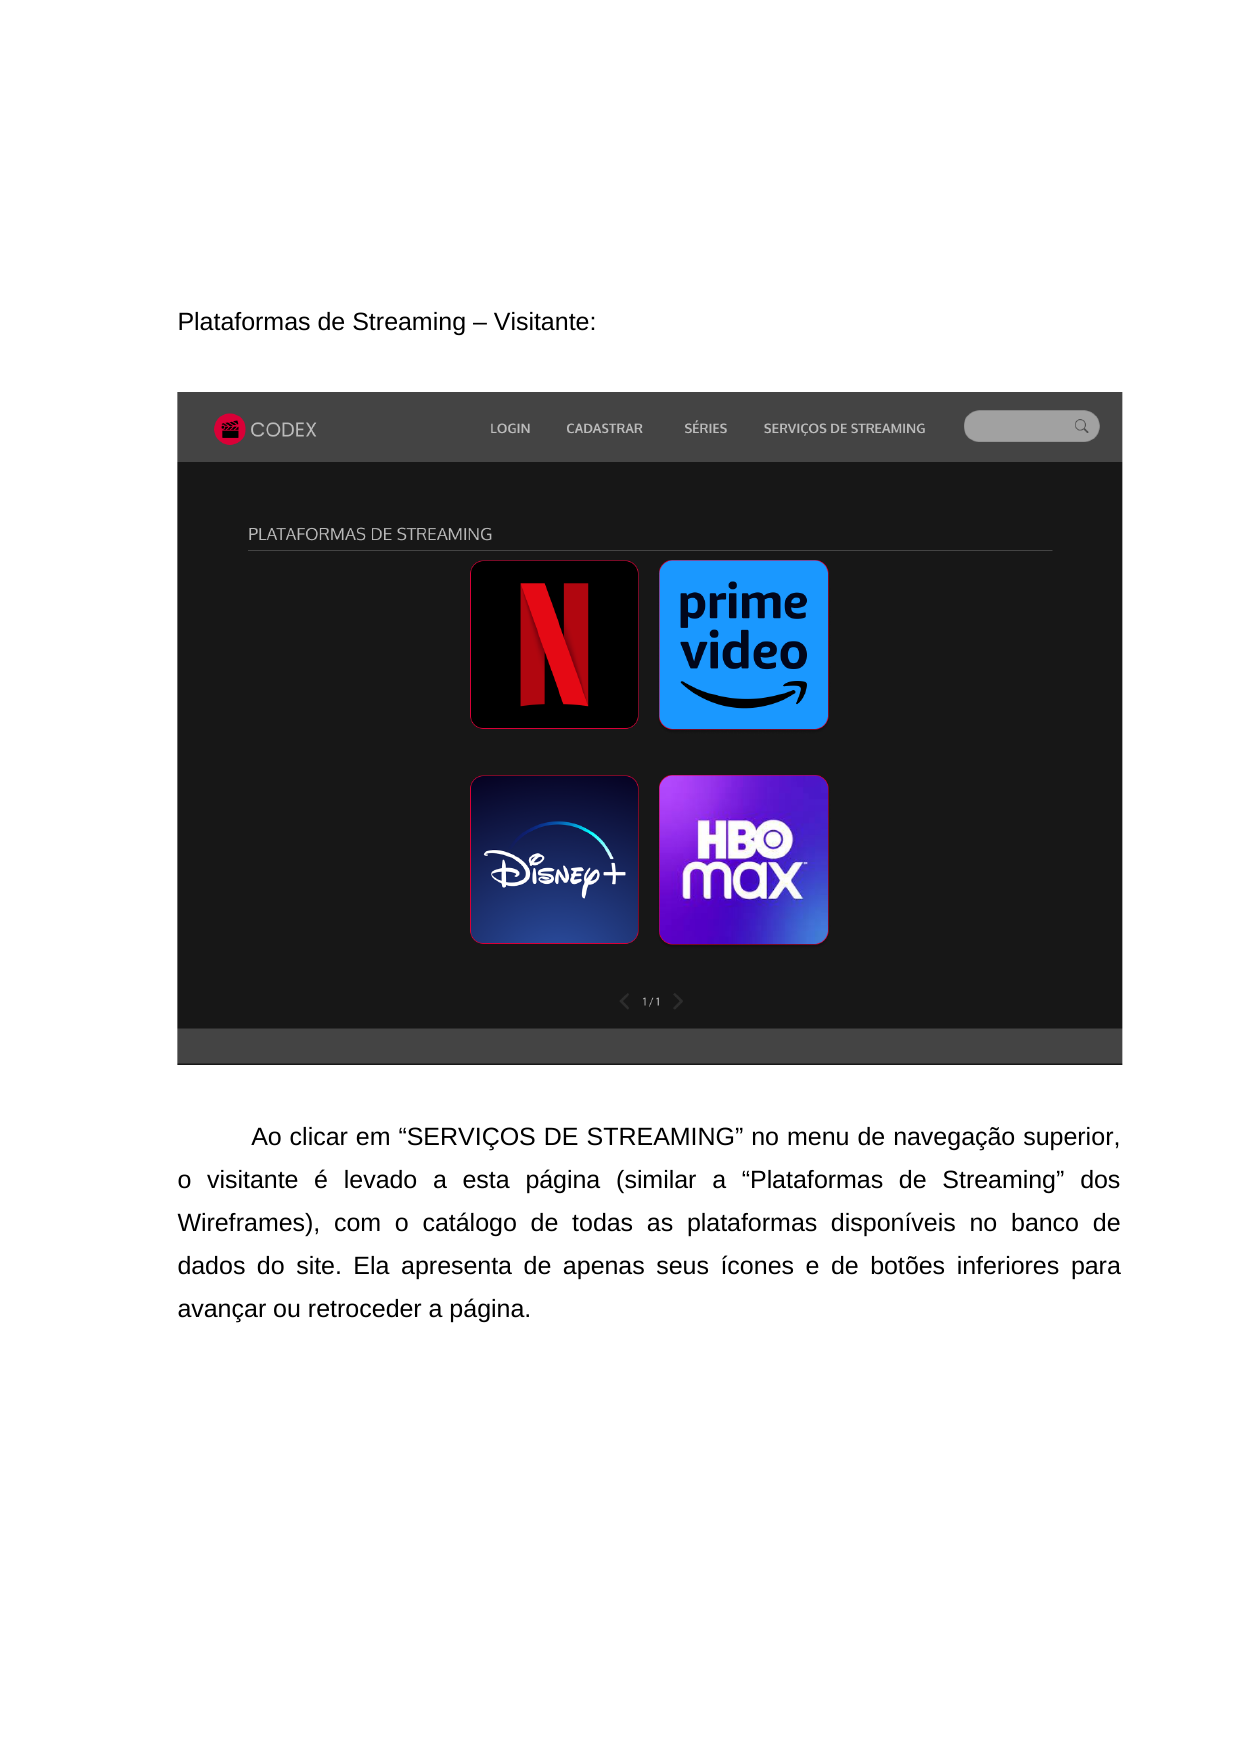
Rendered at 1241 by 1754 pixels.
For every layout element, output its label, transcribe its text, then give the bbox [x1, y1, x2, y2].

text Ao clicar em “SERVIÇOS DE STREAMING” no menu de navegação superior, o visitante é levado a esta página (similar a “Plataformas de Streaming” dos Wireframes), com o catálogo de todas as plataformas disponíveis no banco de dados do site. Ela apresenta de apenas seus ícones e de botões inferiores para avançar ou retroceder a página. [177, 1122, 1122, 1323]
text Plataformas de Streaming – Visitante: [177, 307, 1122, 335]
picture [177, 392, 1123, 1065]
